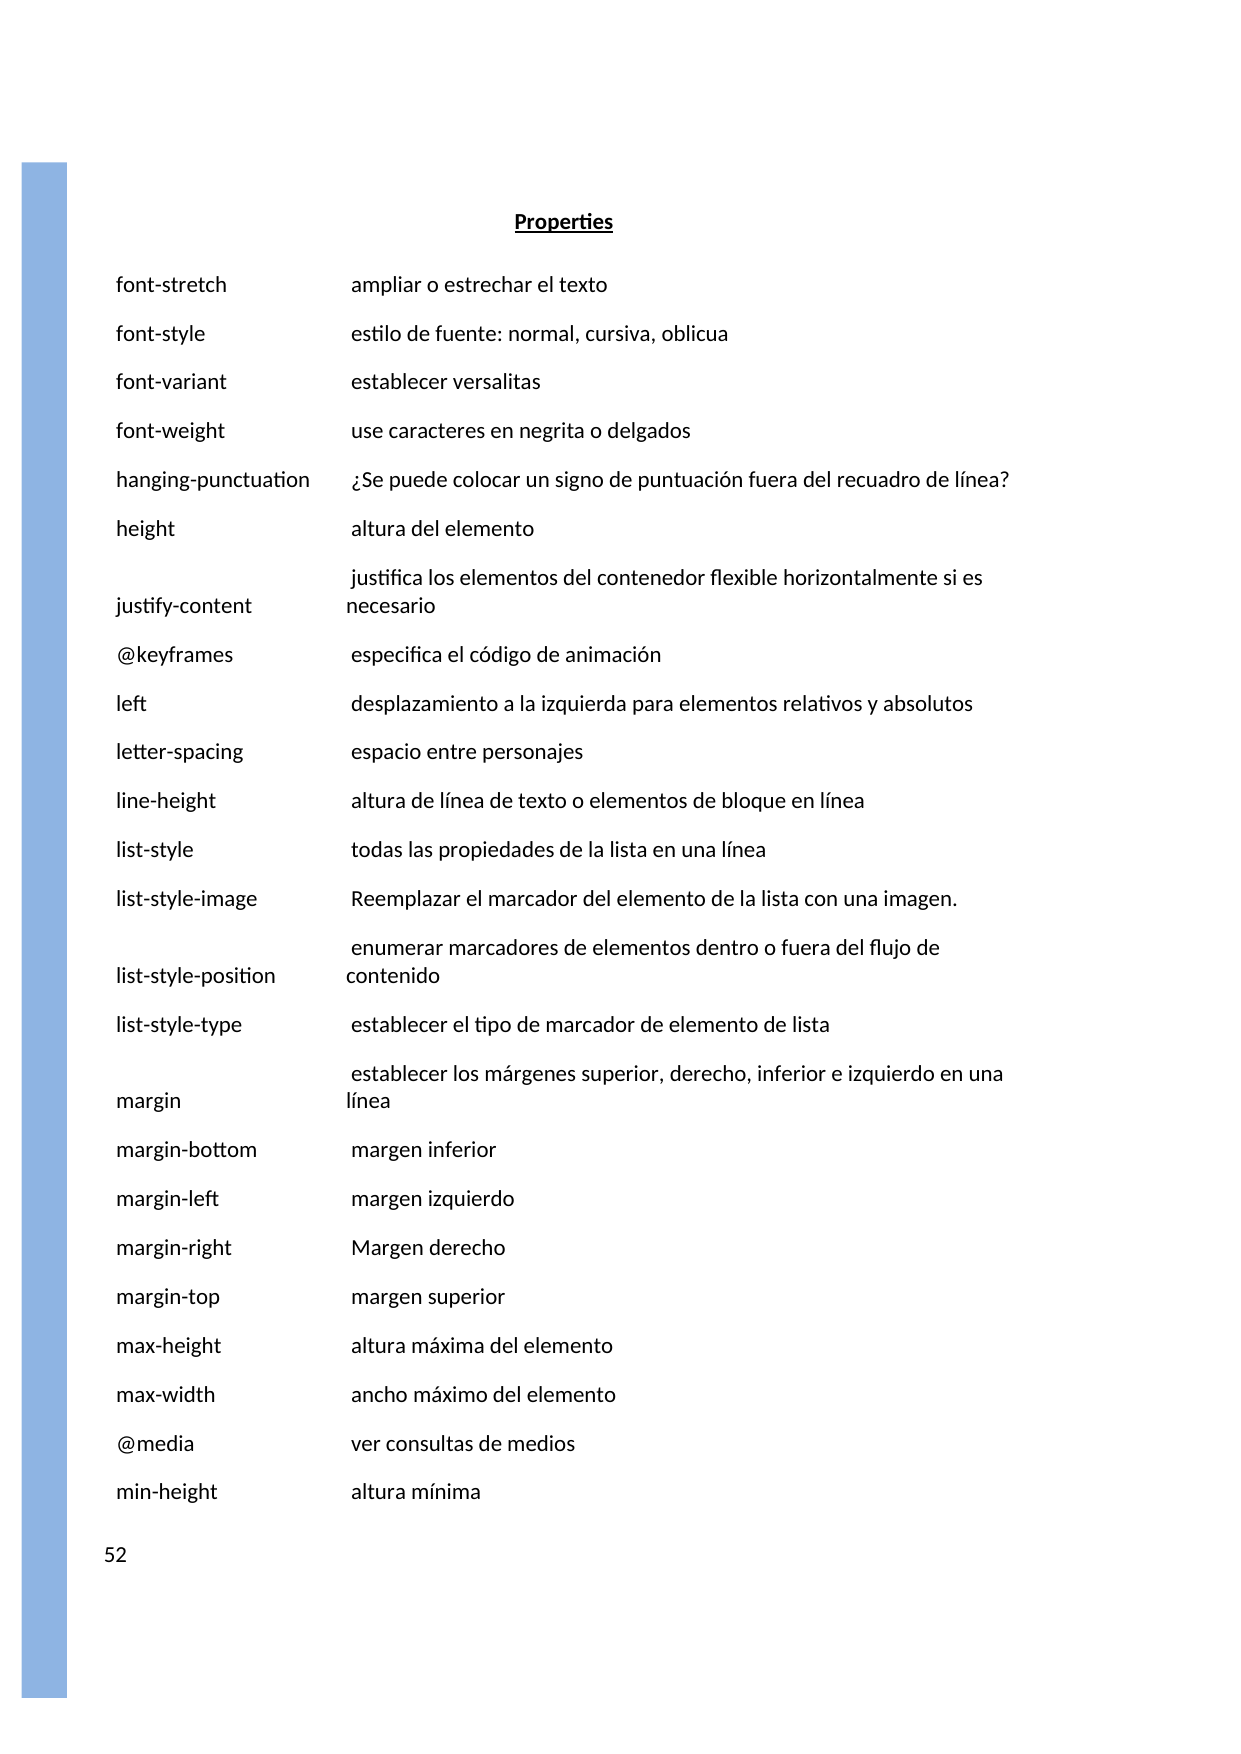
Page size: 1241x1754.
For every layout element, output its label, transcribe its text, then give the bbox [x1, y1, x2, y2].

table_cell list-style-image [104, 863, 338, 912]
table_cell espacio entre personajes [339, 717, 1024, 766]
table_cell font-variant [104, 347, 338, 396]
table_cell justify-content [104, 542, 338, 619]
table_cell hanging-punctuation [104, 444, 338, 493]
table_cell ¿Se puede colocar un signo de puntuación fuera del recuadro de línea? [339, 444, 1024, 493]
table_cell font-weight [104, 396, 338, 444]
table_cell estilo de fuente: normal, cursiva, oblicua [339, 298, 1024, 347]
table_cell especifica el código de animación [339, 619, 1024, 668]
table_cell margin-top [104, 1261, 338, 1310]
table_cell max-height [104, 1310, 338, 1359]
table_cell establecer el tipo de marcador de elemento de lista [339, 989, 1024, 1038]
table_cell font-stretch [104, 249, 338, 298]
table_cell margen superior [339, 1261, 1024, 1310]
table_cell ancho máximo del elemento [339, 1359, 1024, 1408]
table_cell ampliar o estrechar el texto [339, 249, 1024, 298]
table_cell justifica los elementos del contenedor flexible horizontalmente si es necesario [339, 542, 1024, 619]
table_cell margin-left [104, 1164, 338, 1212]
table_cell establecer versalitas [339, 347, 1024, 396]
table_cell list-style [104, 814, 338, 863]
table_cell Reemplazar el marcador del elemento de la lista con una imagen. [339, 863, 1024, 912]
table_cell min-height [104, 1457, 338, 1506]
table_cell Margen derecho [339, 1213, 1024, 1261]
table_cell margen izquierdo [339, 1164, 1024, 1212]
table_cell ver consultas de medios [339, 1408, 1024, 1457]
table_cell todas las propiedades de la lista en una línea [339, 814, 1024, 863]
table_cell altura mínima [339, 1457, 1024, 1506]
table_cell list-style-type [104, 989, 338, 1038]
table_cell height [104, 493, 338, 542]
table_cell altura máxima del elemento [339, 1310, 1024, 1359]
table_cell max-width [104, 1359, 338, 1408]
table_cell establecer los márgenes superior, derecho, inferior e izquierdo en una línea [339, 1038, 1024, 1115]
table_cell margin-bottom [104, 1115, 338, 1163]
table_cell @keyframes [104, 619, 338, 668]
table_cell enumerar marcadores de elementos dentro o fuera del flujo de contenido [339, 912, 1024, 989]
table_cell margin [104, 1038, 338, 1115]
table_cell altura del elemento [339, 493, 1024, 542]
table_cell use caracteres en negrita o delgados [339, 396, 1024, 444]
table_cell @media [104, 1408, 338, 1457]
table_cell font-style [104, 298, 338, 347]
table_cell line-height [104, 766, 338, 814]
table_cell margen inferior [339, 1115, 1024, 1163]
table_cell margin-right [104, 1213, 338, 1261]
table_cell desplazamiento a la izquierda para elementos relativos y absolutos [339, 668, 1024, 717]
table_cell letter-spacing [104, 717, 338, 766]
table_cell list-style-position [104, 912, 338, 989]
table_cell altura de línea de texto o elementos de bloque en línea [339, 766, 1024, 814]
table_header Properties [104, 173, 1024, 249]
table_cell left [104, 668, 338, 717]
